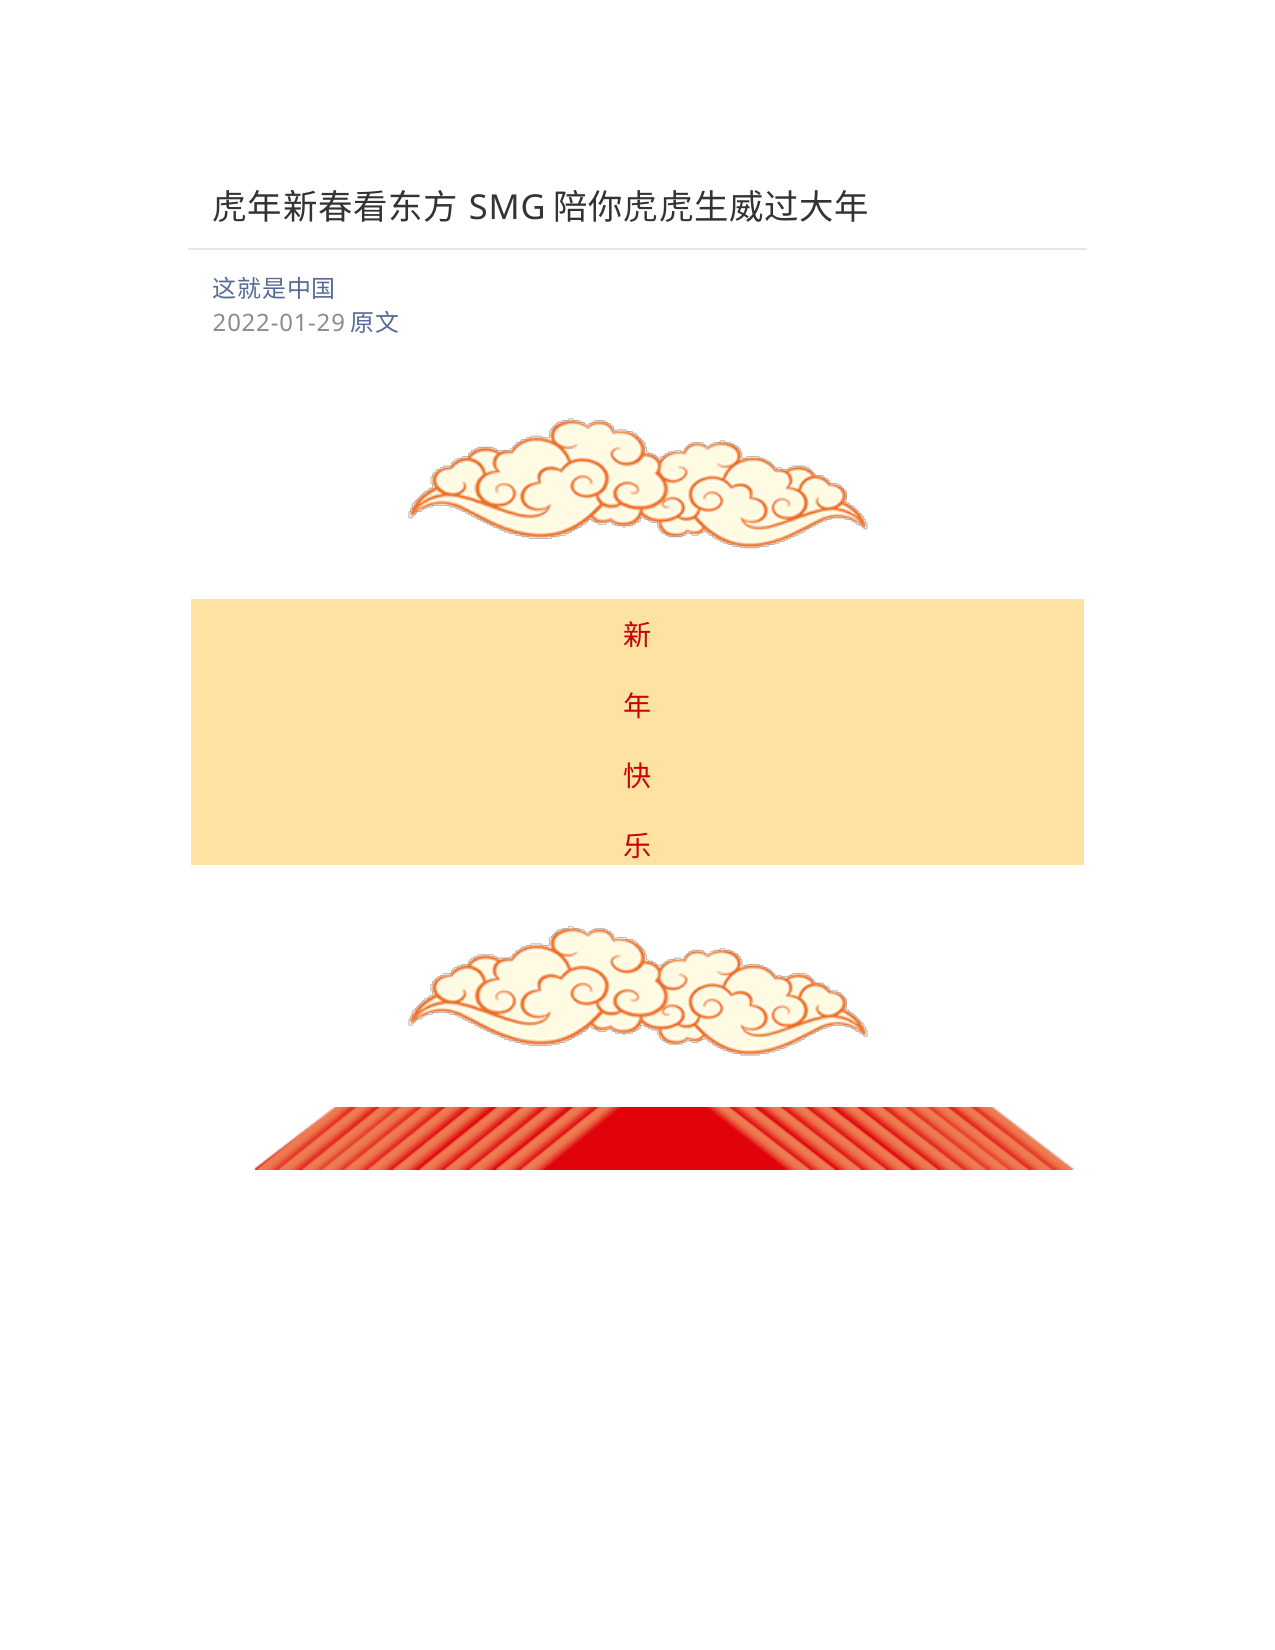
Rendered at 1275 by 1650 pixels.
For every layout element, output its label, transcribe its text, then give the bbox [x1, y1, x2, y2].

text 年 [191, 669, 1084, 724]
text 乐 [191, 810, 1084, 865]
text 2022-01-29原文 发表于 [212, 304, 1062, 338]
title 虎年新春看东方 SMG陪你虎虎生威过大年 [187, 150, 1087, 250]
text 新 [191, 599, 1084, 654]
list 这就是中国 [212, 272, 1062, 304]
picture [254, 880, 1074, 1170]
picture [403, 372, 872, 600]
text 快 [191, 740, 1084, 794]
